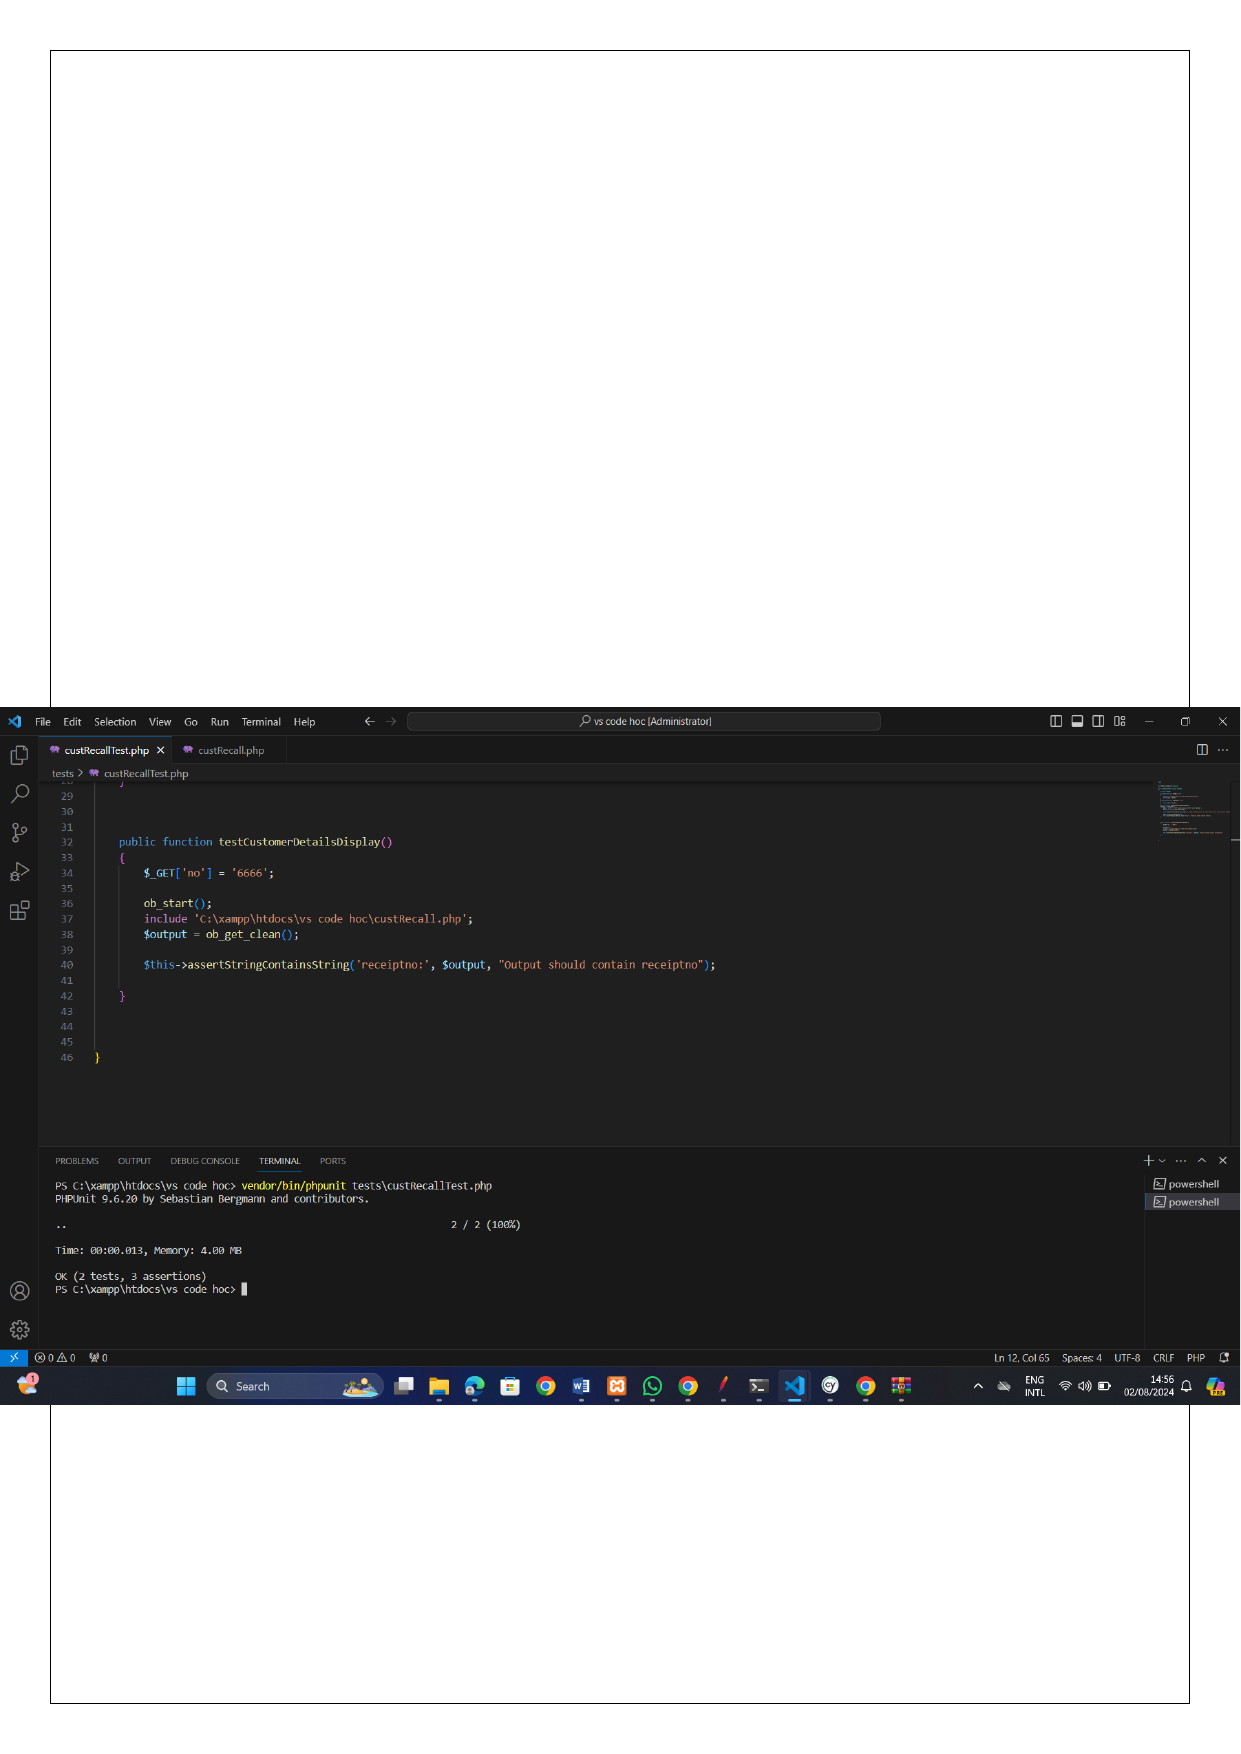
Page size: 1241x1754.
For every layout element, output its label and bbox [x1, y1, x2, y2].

picture [0, 707, 1241, 1405]
